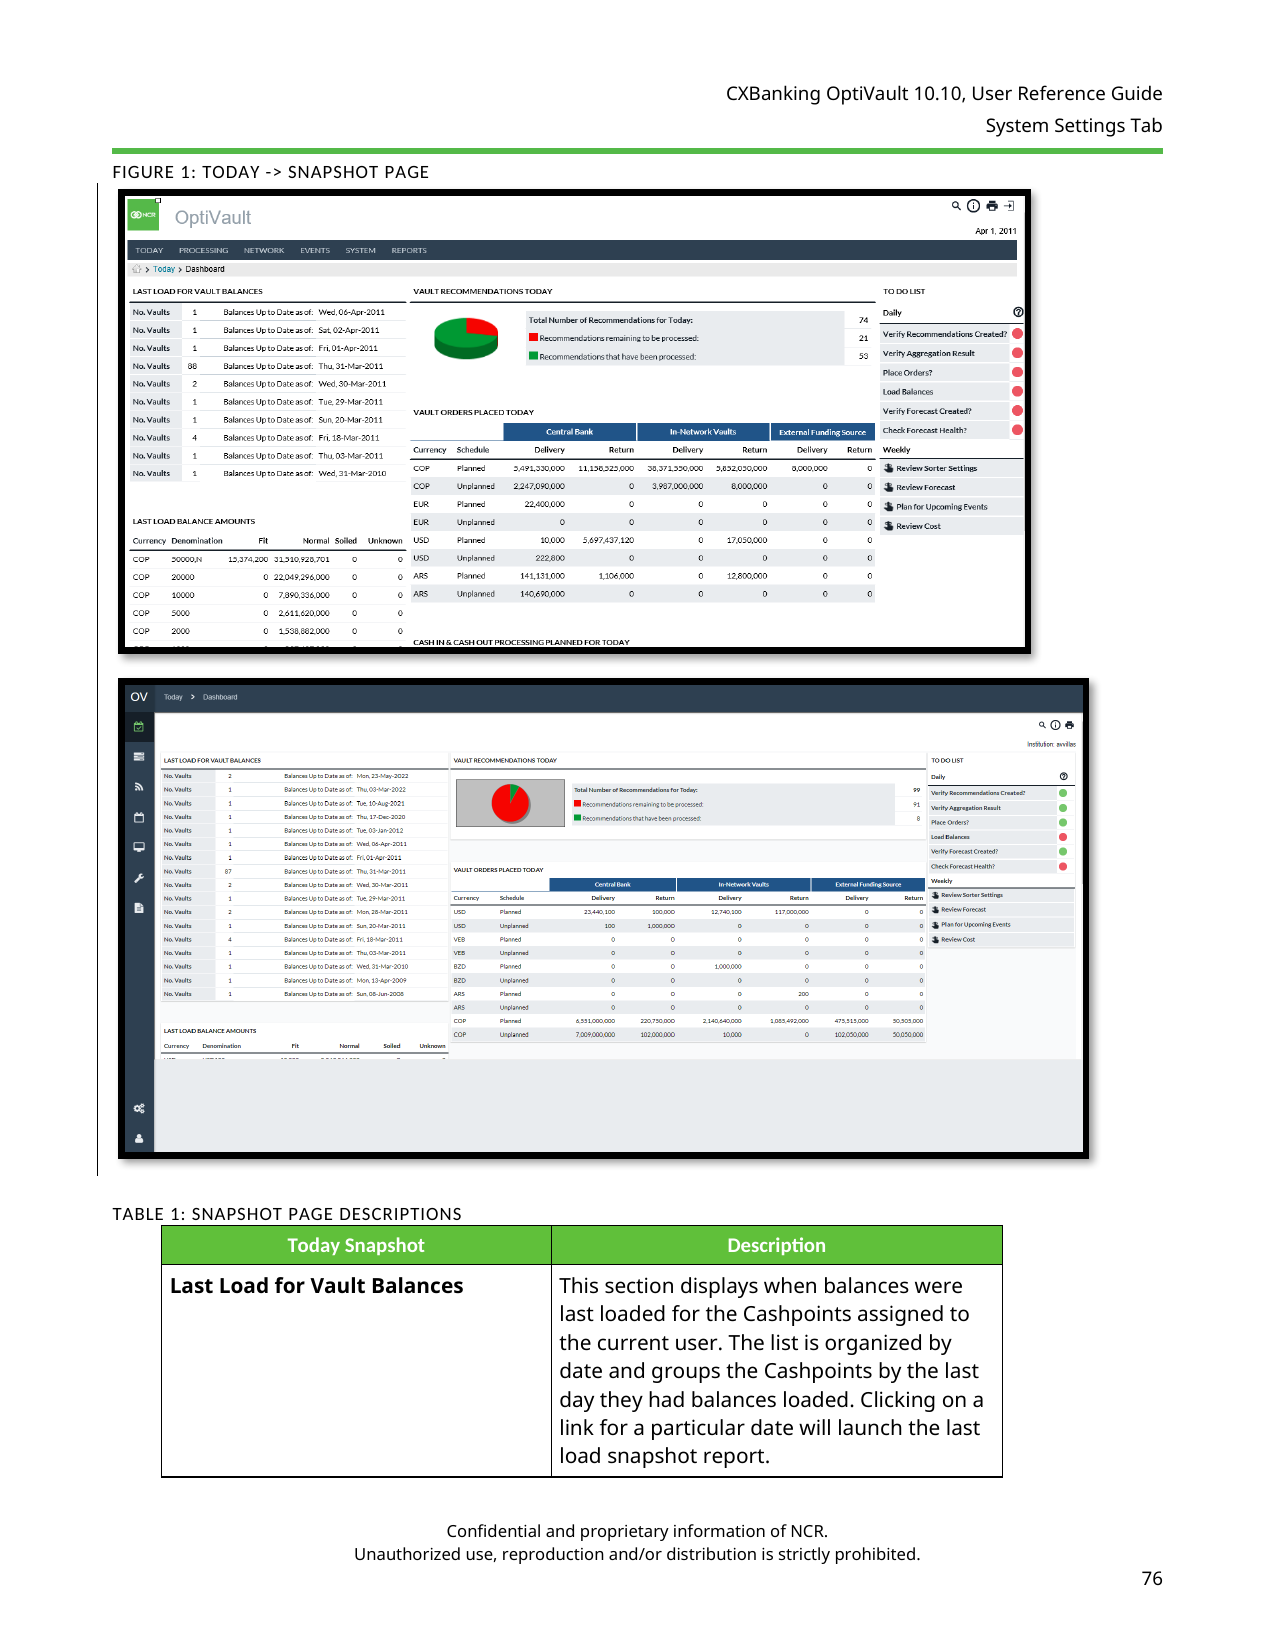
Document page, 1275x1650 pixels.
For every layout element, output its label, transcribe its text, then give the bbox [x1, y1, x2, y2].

table_header Today Snapshot [162, 1226, 551, 1264]
picture [125, 685, 1083, 1152]
picture [125, 196, 1025, 647]
table_cell Last Load for Vault Balances [162, 1265, 551, 1476]
table_cell This section displays when balances were last loaded for the Cashpoints assigned to the current user. The list is organized by date and groups the Cashpoints by the last day they had balances loaded. Clicking on a link for a particular date will launch the last load snapshot report. [552, 1265, 1002, 1476]
table_header Description [552, 1226, 1002, 1264]
